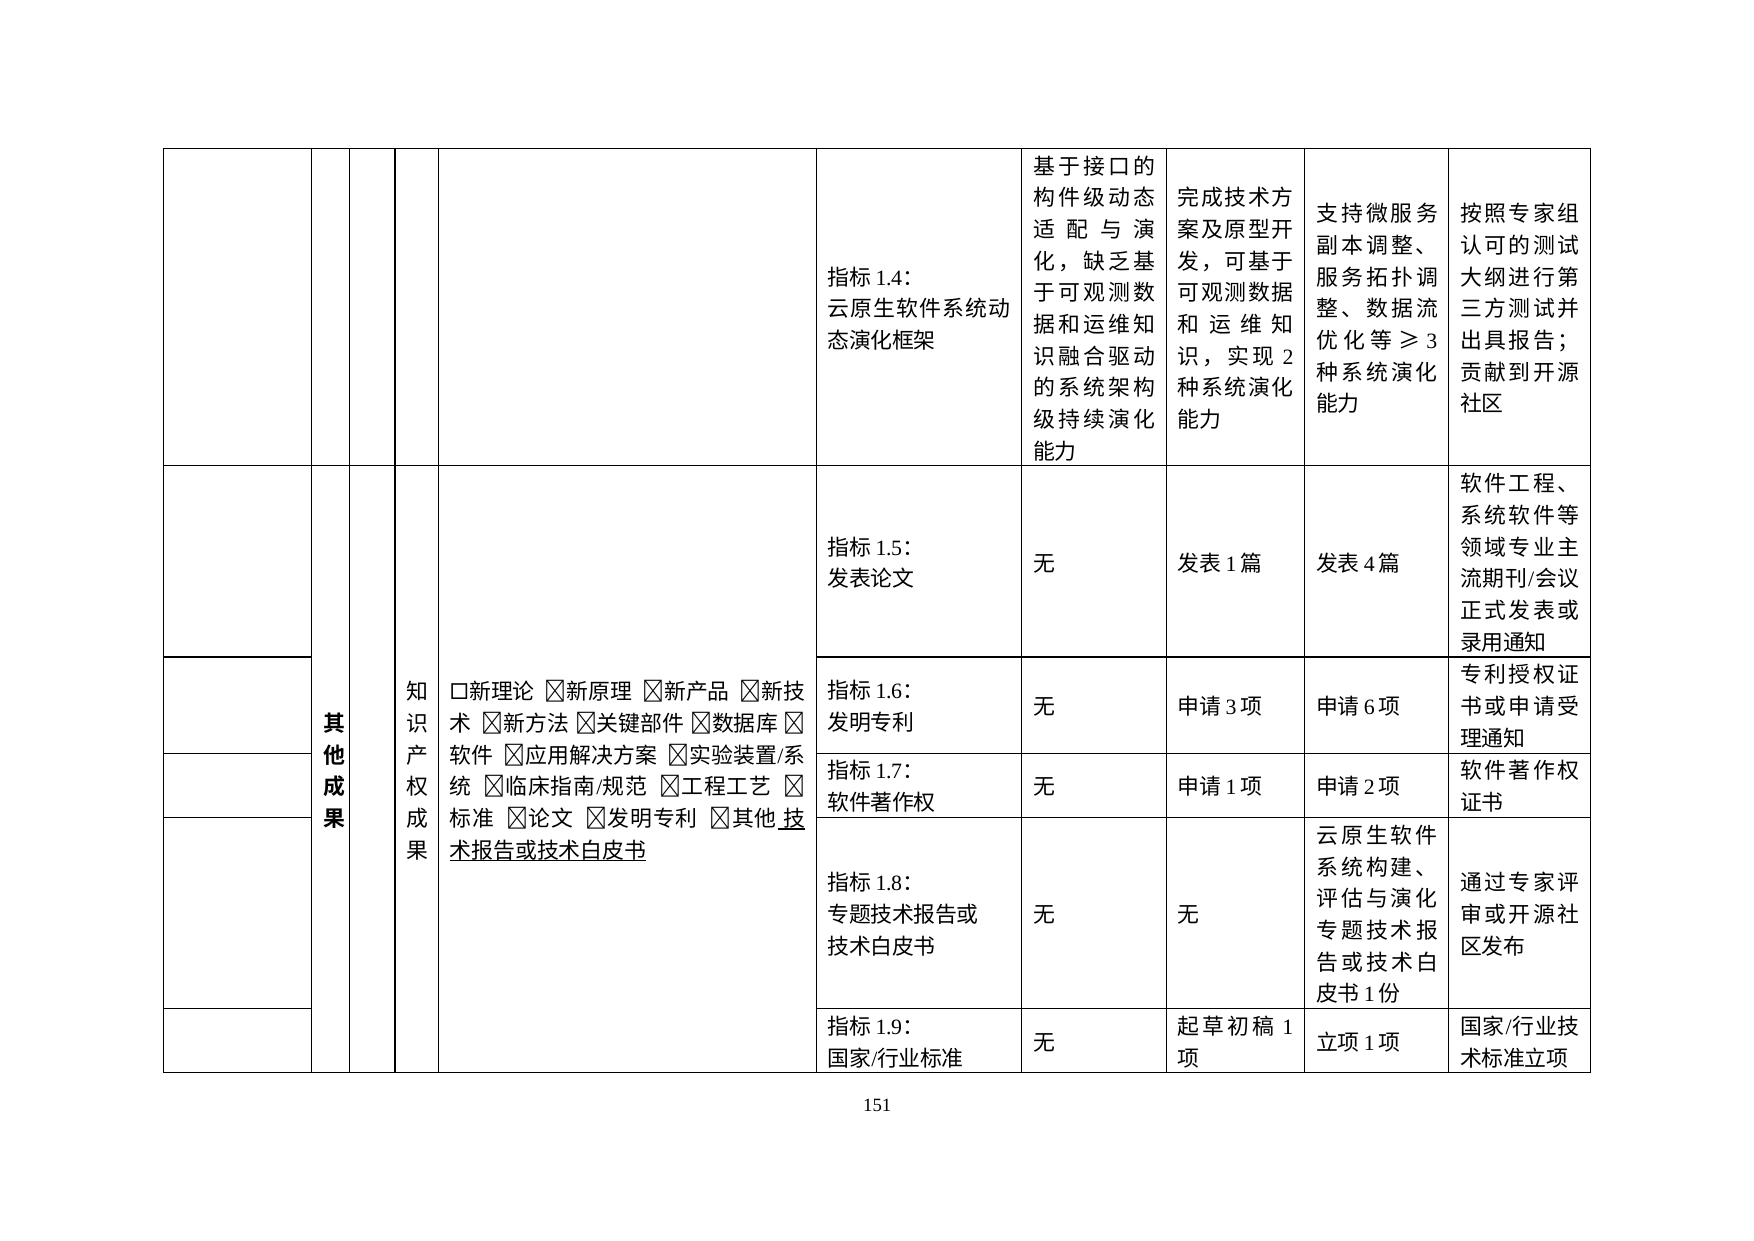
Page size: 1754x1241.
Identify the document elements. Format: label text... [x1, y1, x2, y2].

table_cell 支持微服务副本调整、服务拓扑调整、数据流优化等≥3种系统演化能力 [1305, 149, 1448, 465]
table_cell [350, 149, 394, 465]
table_cell 软件著作权证书 [1449, 754, 1590, 817]
table_cell [164, 1009, 311, 1072]
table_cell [1449, 149, 1590, 465]
table_cell 专利授权证书或申请受理通知 [1449, 658, 1590, 752]
table_cell 申请3项 [1167, 658, 1304, 752]
table_cell 无 [1022, 754, 1166, 817]
table_cell 无 [1022, 1009, 1166, 1072]
table_cell 指标1.6： 发明专利 [817, 658, 1021, 752]
table_cell 无 [1022, 466, 1166, 656]
table_cell 指标1.9： 国家/行业标准 [817, 1009, 1021, 1072]
table_cell 指标1.4： 云原生软件系统动态演化框架 [817, 149, 1021, 465]
table_cell [350, 466, 394, 1072]
table_cell 申请6项 [1305, 658, 1448, 752]
table_cell 完成技术方案及原型开发，可基于可观测数据和运维知识，实现2 种系统演化能力 [1167, 149, 1304, 465]
table_cell 通过专家评审或开源社区发布 [1449, 818, 1590, 1008]
table_cell [164, 754, 311, 817]
table_cell 新理论 新原理 新产品 新技术 新方法 关键部件 数据库 软件 应用解决方案 实验装置/系统 临床指南/规范 工程工艺 标准 论文 发明专利 其他 技术报告或技术白皮书 [439, 466, 816, 1072]
table_cell 知识产权成果 [396, 466, 438, 1072]
table_cell [164, 658, 311, 752]
table_cell 发表1篇 [1167, 466, 1304, 656]
table_cell 基于接口的构件级动态适配与演化，缺乏基于可观测数据和运维知识融合驱动的系统架构级持续演化能力 [1022, 149, 1166, 465]
table_cell 指标1.5： 发表论文 [817, 466, 1021, 656]
table_cell 起草初稿1项 [1167, 1009, 1304, 1072]
table_cell 指标1.8： 专题技术报告或 技术白皮书 [817, 818, 1021, 1008]
table_cell [164, 466, 311, 656]
table_cell 无 [1022, 818, 1166, 1008]
table_cell 其他成果 [312, 466, 349, 1072]
table_cell 国家/行业技术标准立项 [1449, 1009, 1590, 1072]
table_cell 申请1项 [1167, 754, 1304, 817]
table_cell 指标1.7： 软件著作权 [817, 754, 1021, 817]
table_cell 立项1项 [1305, 1009, 1448, 1072]
table_cell [164, 818, 311, 1008]
table_cell 无 [1167, 818, 1304, 1008]
table_cell 无 [1022, 658, 1166, 752]
table_cell 软件工程、系统软件等领域专业主流期刊/会议正式发表或录用通知 [1449, 466, 1590, 656]
table_cell 申请2项 [1305, 754, 1448, 817]
table_cell 发表4篇 [1305, 466, 1448, 656]
table_cell 云原生软件系统构建、评估与演化专题技术报告或技术白皮书1份 [1305, 818, 1448, 1008]
